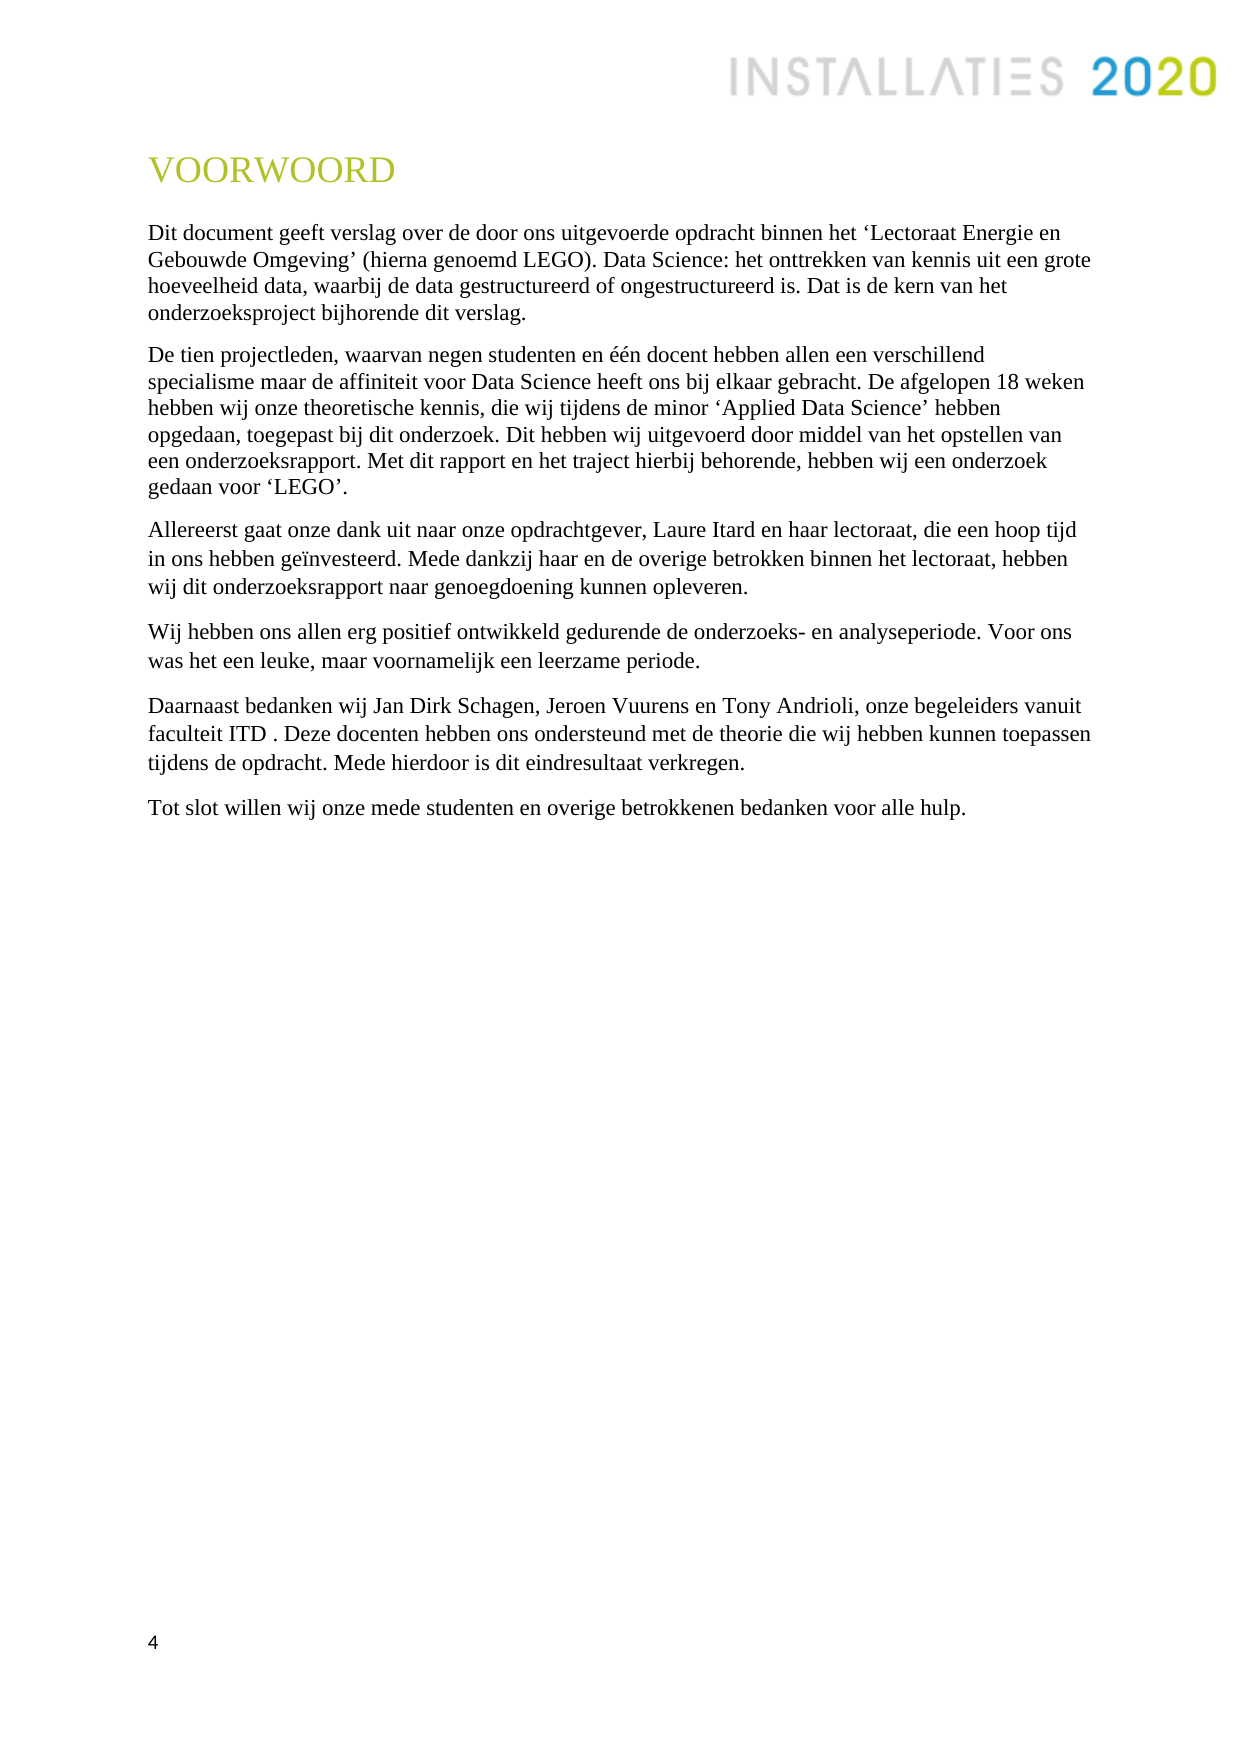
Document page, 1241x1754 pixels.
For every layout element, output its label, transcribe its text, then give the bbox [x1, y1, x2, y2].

text VOORWOORD [148, 148, 1093, 191]
text Dit document geeft verslag over de door ons uitgevoerde opdracht binnen het ‘Lectoraat Energie en Gebouwde Omgeving’ (hierna genoemd LEGO). Data Science: het onttrekken van kennis uit een grote hoeveelheid data, waarbij de data gestructureerd of ongestructureerd is. Dat is de kern van het onderzoeksproject bijhorende dit verslag. [148, 219, 1093, 325]
picture [728, 54, 1220, 97]
text Wij hebben ons allen erg positief ontwikkeld gedurende de onderzoeks- en analyseperiode. Voor ons was het een leuke, maar voornamelijk een leerzame periode. [148, 618, 1093, 673]
text Tot slot willen wij onze mede studenten en overige betrokkenen bedanken voor alle hulp. [148, 794, 1093, 820]
text De tien projectleden, waarvan negen studenten en één docent hebben allen een verschillend specialisme maar de affiniteit voor Data Science heeft ons bij elkaar gebracht. De afgelopen 18 weken hebben wij onze theoretische kennis, die wij tijdens de minor ‘Applied Data Science’ hebben opgedaan, toegepast bij dit onderzoek. Dit hebben wij uitgevoerd door middel van het opstellen van een onderzoeksrapport. Met dit rapport en het traject hierbij behorende, hebben wij een onderzoek gedaan voor ‘LEGO’. [148, 342, 1093, 500]
text Daarnaast bedanken wij Jan Dirk Schagen, Jeroen Vuurens en Tony Andrioli, onze begeleiders vanuit faculteit ITD . Deze docenten hebben ons ondersteund met de theorie die wij hebben kunnen toepassen tijdens de opdracht. Mede hierdoor is dit eindresultaat verkregen. [148, 692, 1093, 775]
text Allereerst gaat onze dank uit naar onze opdrachtgever, Laure Itard en haar lectoraat, die een hoop tijd in ons hebben geïnvesteerd. Mede dankzij haar en de overige betrokken binnen het lectoraat, hebben wij dit onderzoeksrapport naar genoegdoening kunnen opleveren. [148, 516, 1093, 599]
